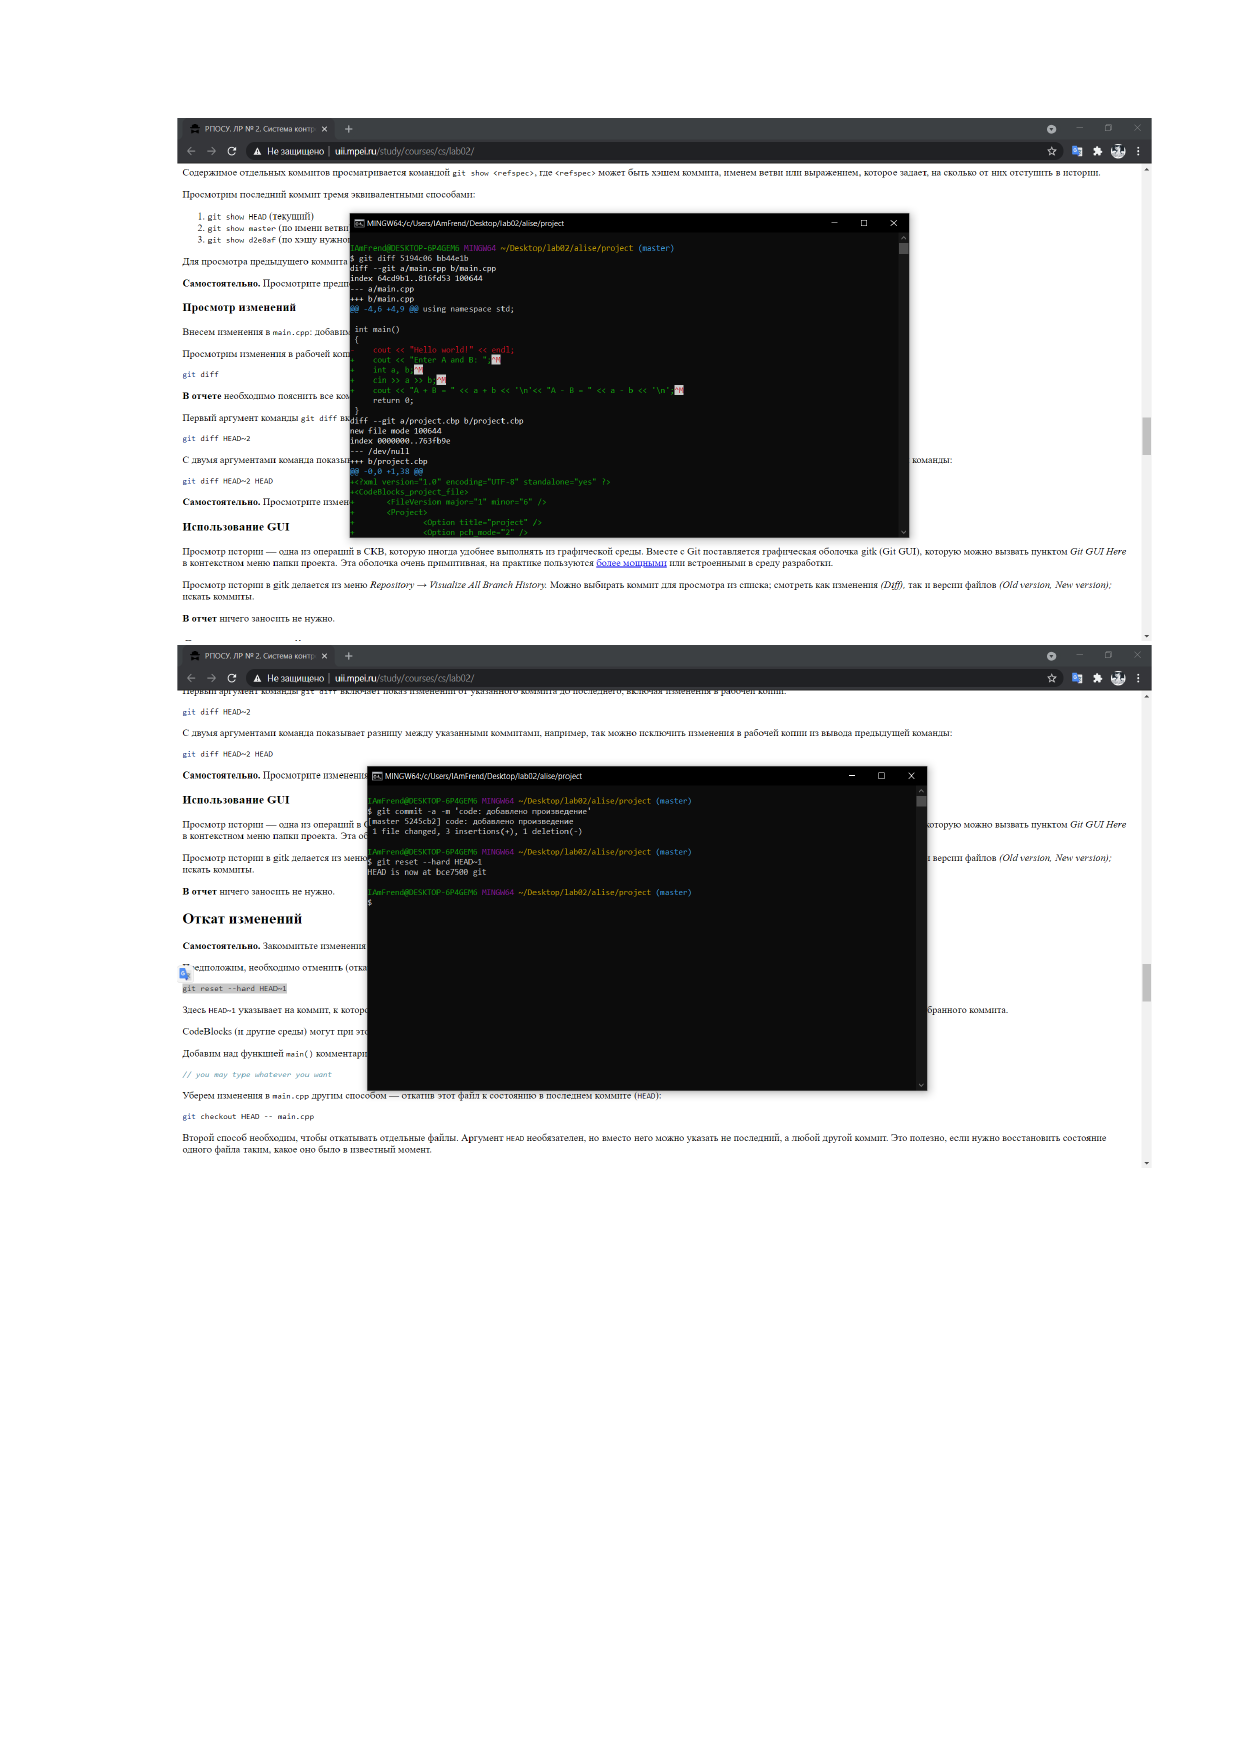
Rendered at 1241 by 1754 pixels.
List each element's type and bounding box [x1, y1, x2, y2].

picture [177, 118, 1152, 641]
picture [177, 645, 1152, 1168]
